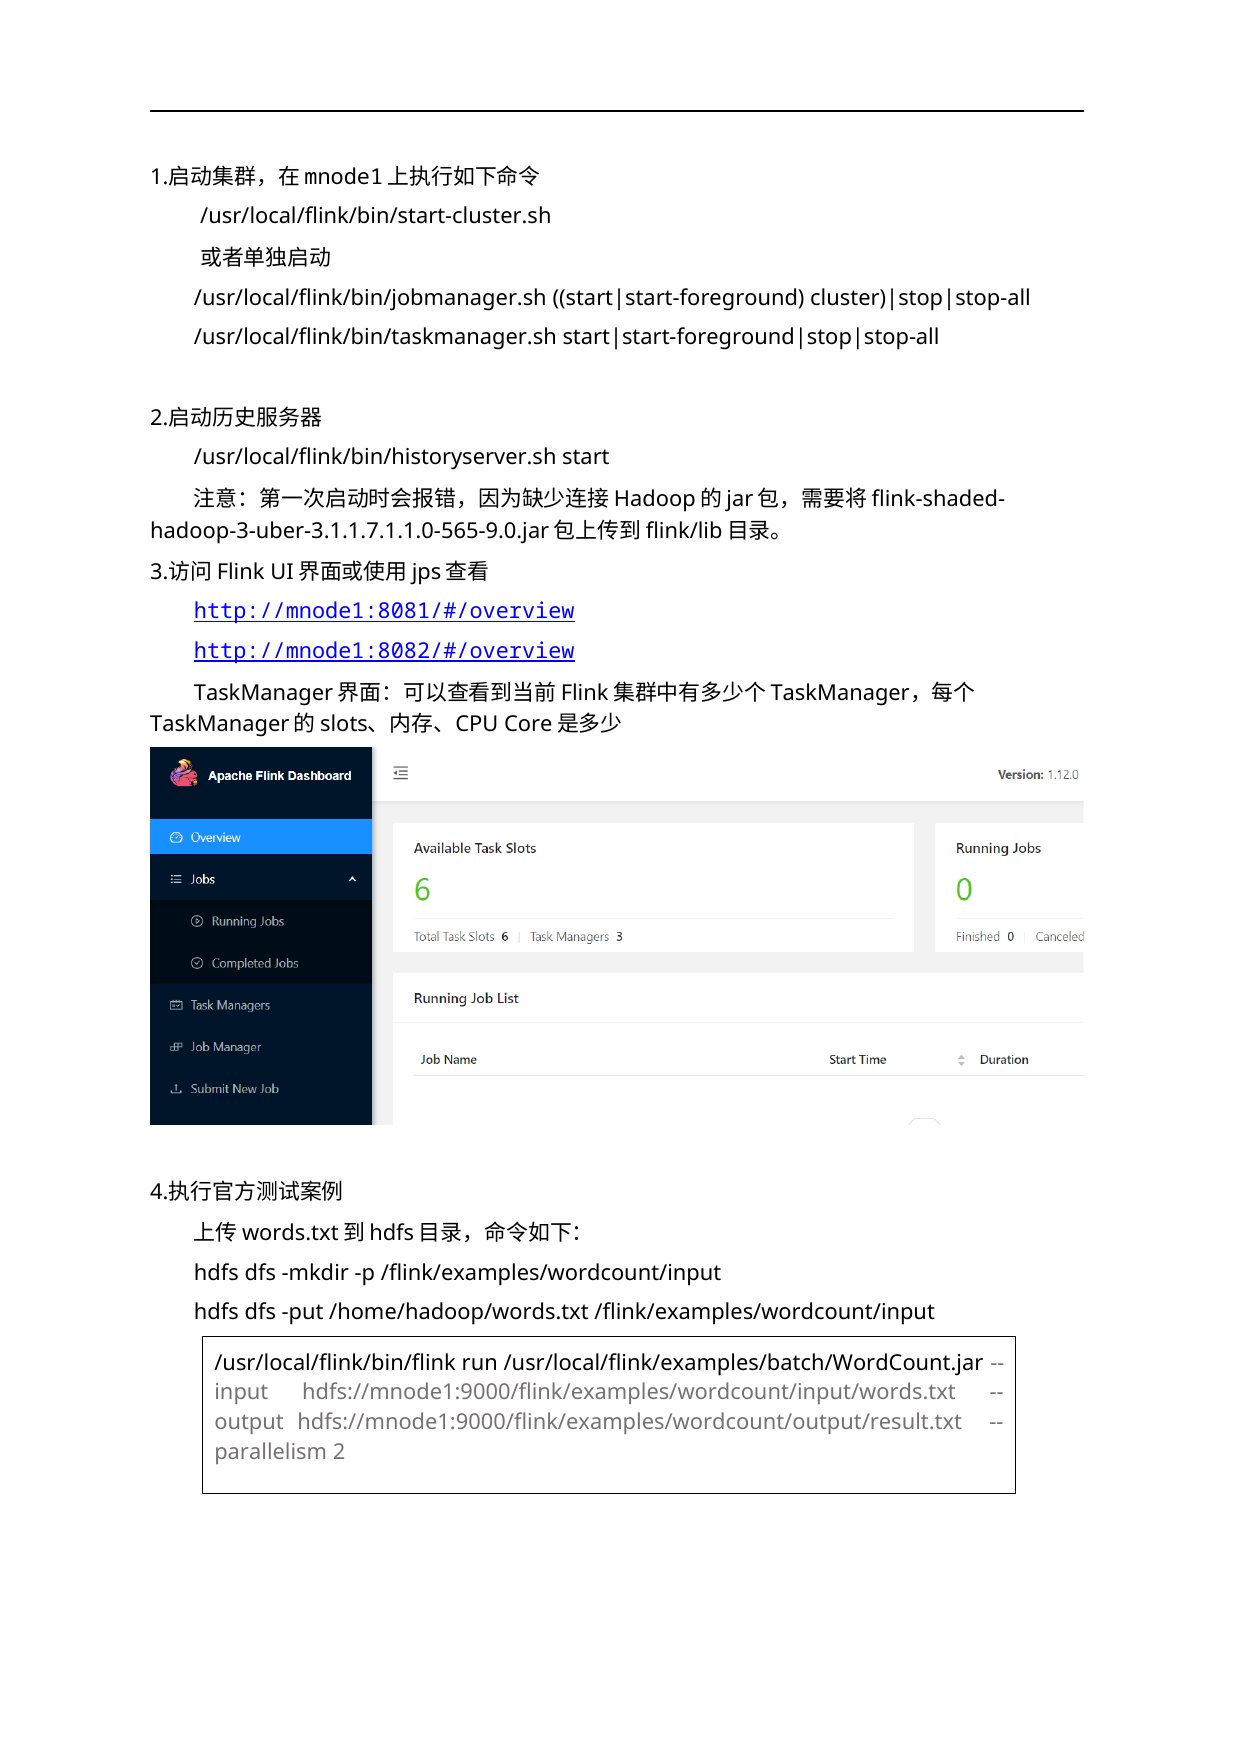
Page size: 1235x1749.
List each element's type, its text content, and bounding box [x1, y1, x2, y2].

table_header /usr/local/flink/bin/flink run /usr/local/flink/examples/batch/WordCount.jar --input hdfs://mnode1:9000/flink/examples/wordcount/input/words.txt --output hdfs://mnode1:9000/flink/examples/wordcount/output/result.txt --parallelism 2 [203, 1337, 1015, 1493]
text http://mnode1:8082/#/overview [150, 635, 1084, 665]
list 或者单独启动 [150, 240, 1084, 272]
text /usr/local/flink/bin/historyserver.sh start [150, 441, 1084, 471]
text /usr/local/flink/bin/taskmanager.sh start|start-foreground|stop|stop-all [150, 321, 1084, 351]
picture [150, 747, 1084, 1125]
text http://mnode1:8081/#/overview [150, 596, 1084, 625]
list /usr/local/flink/bin/start-cluster.sh [150, 201, 1084, 230]
text 4.执行官方测试案例 [150, 1174, 1084, 1206]
text /usr/local/flink/bin/jobmanager.sh ((start|start-foreground) cluster)|stop|stop-all [150, 281, 1084, 311]
text 注意：第一次启动时会报错，因为缺少连接Hadoop的jar包，需要将flink-shaded-hadoop-3-uber-3.1.1.7.1.1.0-565-9.0.jar包上传到flink/lib目录。 [150, 481, 1084, 544]
text hdfs dfs -mkdir -p /flink/examples/wordcount/input [150, 1257, 1084, 1287]
text 1.启动集群，在mnode1上执行如下命令 [150, 159, 1084, 191]
text hdfs dfs -put /home/hadoop/words.txt /flink/examples/wordcount/input [150, 1296, 1084, 1326]
text 2.启动历史服务器 [150, 400, 1084, 432]
text TaskManager界面：可以查看到当前Flink集群中有多少个TaskManager，每个TaskManager的slots、内存、CPU Core是多少 [150, 674, 1084, 738]
text 3.访问Flink UI界面或使用jps查看 [150, 554, 1084, 586]
text 上传words.txt到hdfs目录，命令如下： [150, 1215, 1084, 1247]
